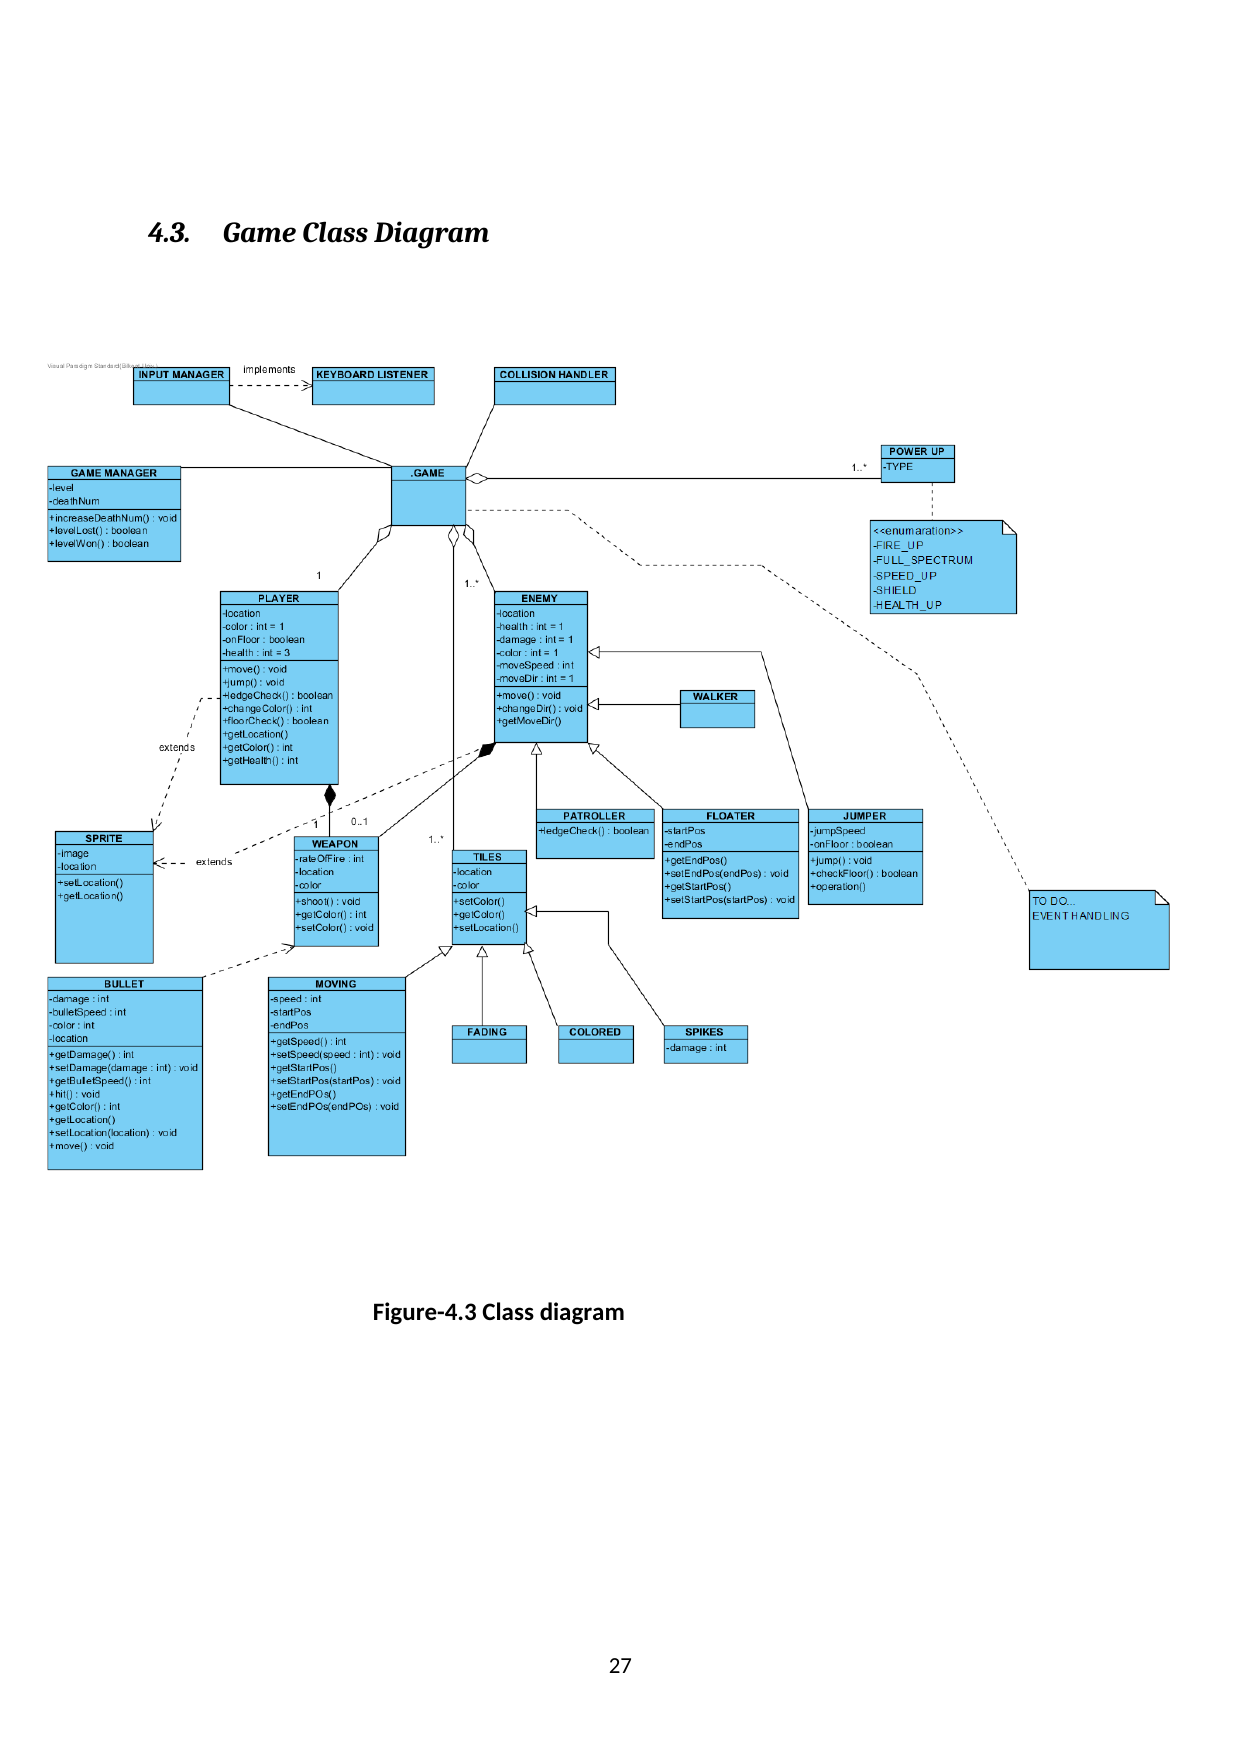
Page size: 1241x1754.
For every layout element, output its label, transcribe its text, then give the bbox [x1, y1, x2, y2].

text Figure-4.3 Class diagram [148, 1296, 1093, 1327]
picture [47, 360, 1173, 1173]
subtitle Game Class Diagram [148, 216, 1093, 299]
